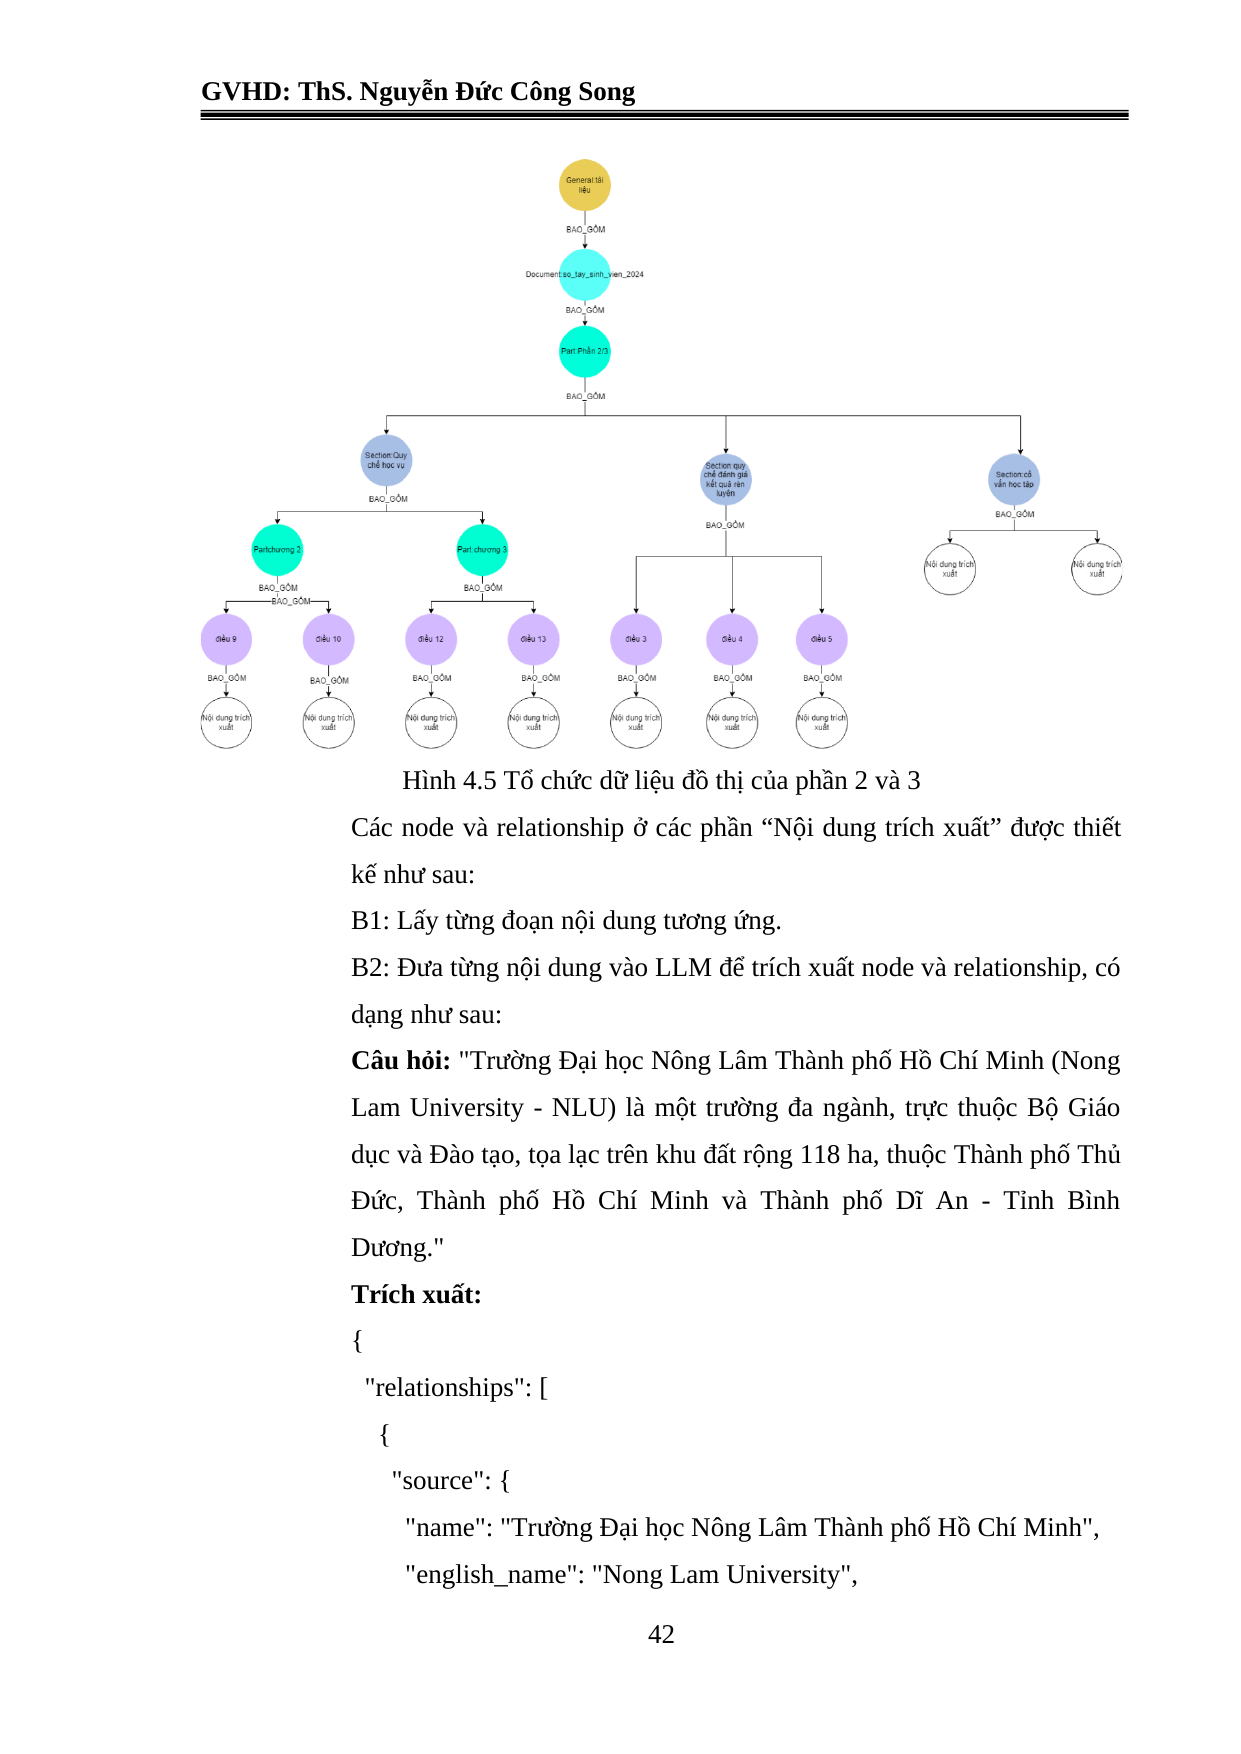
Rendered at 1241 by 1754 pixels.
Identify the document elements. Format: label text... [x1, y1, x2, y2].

text Hình 4.5 Tổ chức dữ liệu đồ thị của phần 2 và 3 [201, 764, 1122, 796]
list Trích xuất: [351, 1278, 1122, 1309]
text { [351, 1324, 1122, 1356]
list B1: Lấy từng đoạn nội dung tương ứng. [351, 904, 1122, 936]
list Câu hỏi: "Trường Đại học Nông Lâm Thành phố Hồ Chí Minh (Nong Lam University - NLU) là một trường đa ngành, trực thuộc Bộ Giáo dục và Đào tạo, tọa lạc trên khu đất rộng 118 ha, thuộc Thành phố Thủ Đức, Thành phố Hồ Chí Minh và Thành phố Dĩ An - Tỉnh Bình Dương." [351, 1044, 1122, 1262]
text { [351, 1418, 1122, 1449]
list Các node và relationship ở các phần “Nội dung trích xuất” được thiết kế như sau: [351, 811, 1122, 889]
text "source": { [351, 1464, 1122, 1496]
text "relationships": [ [351, 1371, 1122, 1402]
text "english_name": "Nong Lam University", [351, 1558, 1122, 1589]
text "name": "Trường Đại học Nông Lâm Thành phố Hồ Chí Minh", [351, 1511, 1122, 1542]
list B2: Đưa từng nội dung vào LLM để trích xuất node và relationship, có dạng như sau: [351, 951, 1122, 1029]
picture [200, 159, 1123, 749]
